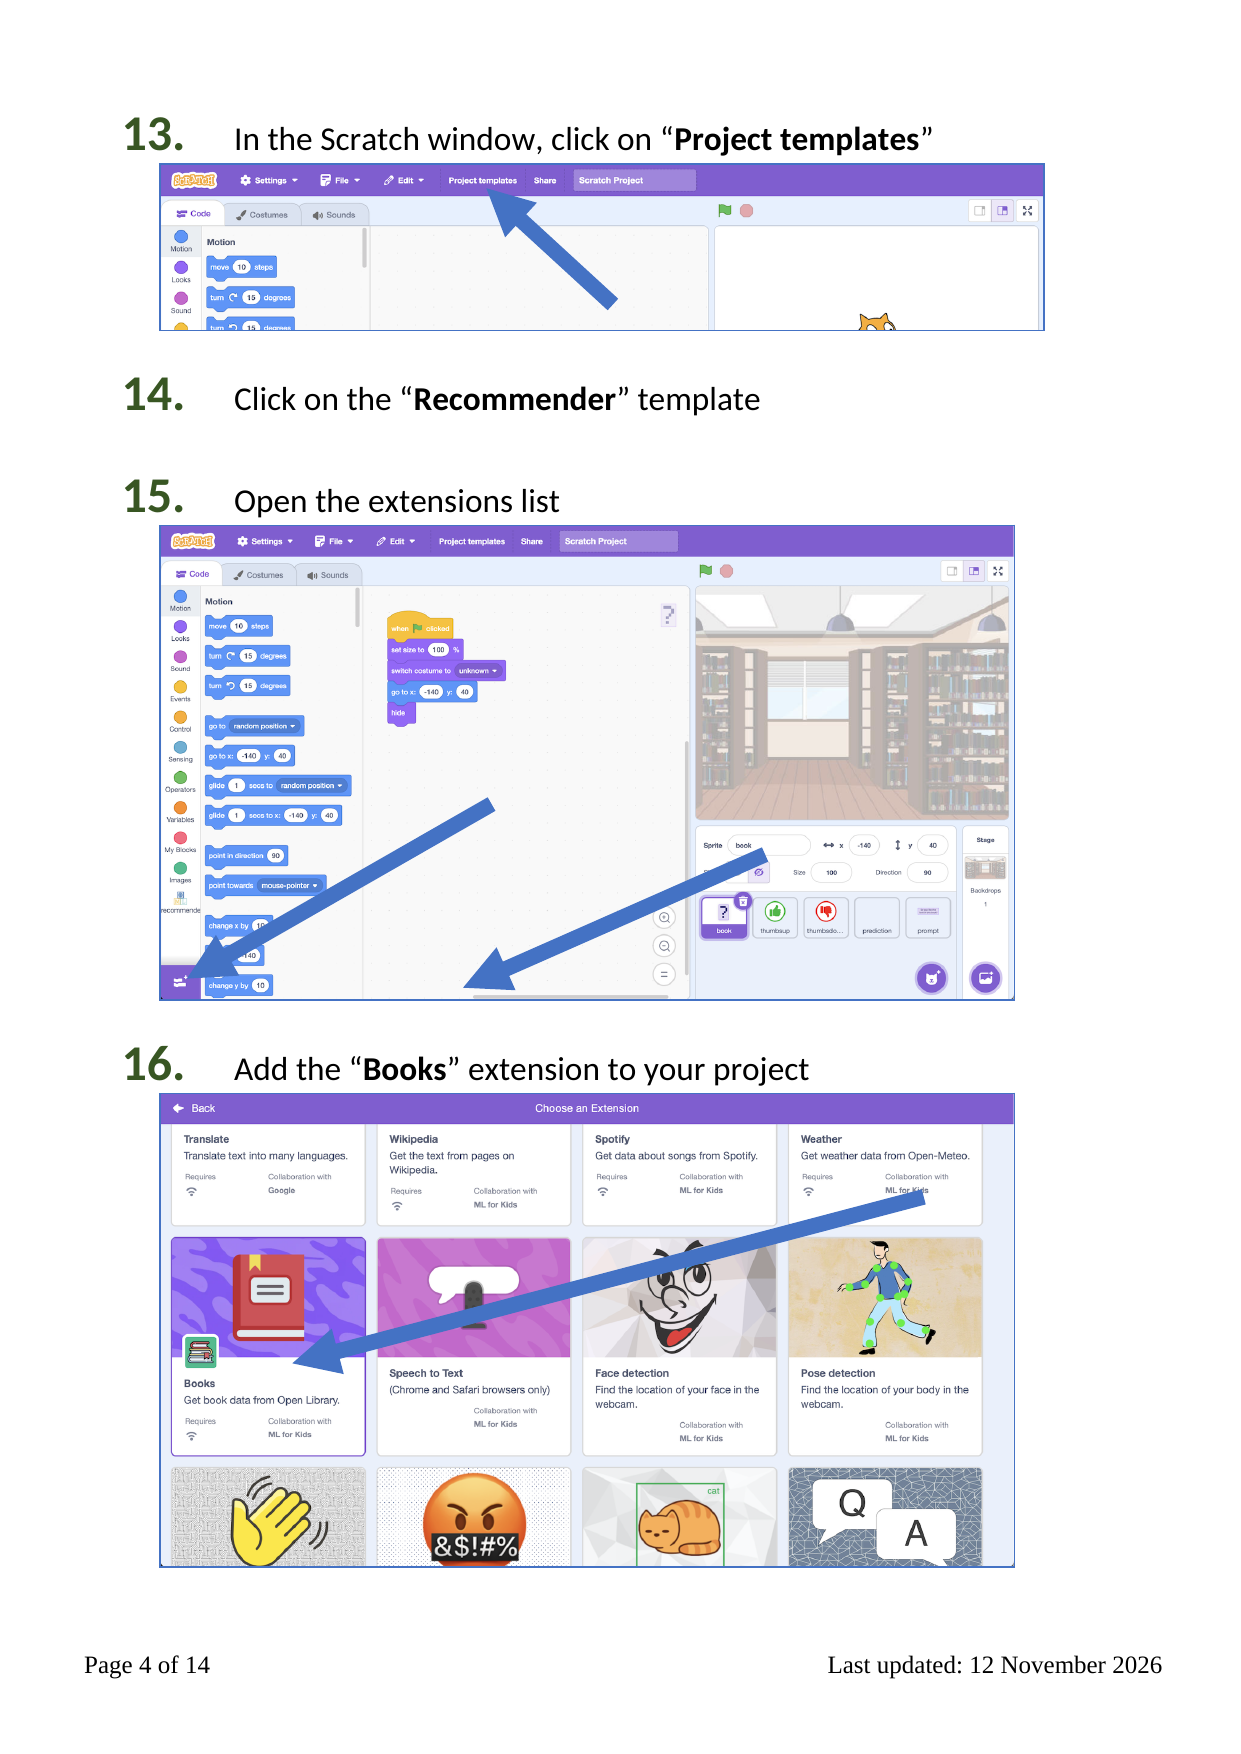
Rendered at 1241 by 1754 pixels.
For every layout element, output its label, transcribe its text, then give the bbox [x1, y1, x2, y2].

picture [161, 1094, 1014, 1566]
list Click on the “Recommender” template [121, 362, 1164, 423]
picture [161, 165, 1043, 330]
picture [161, 526, 1014, 999]
